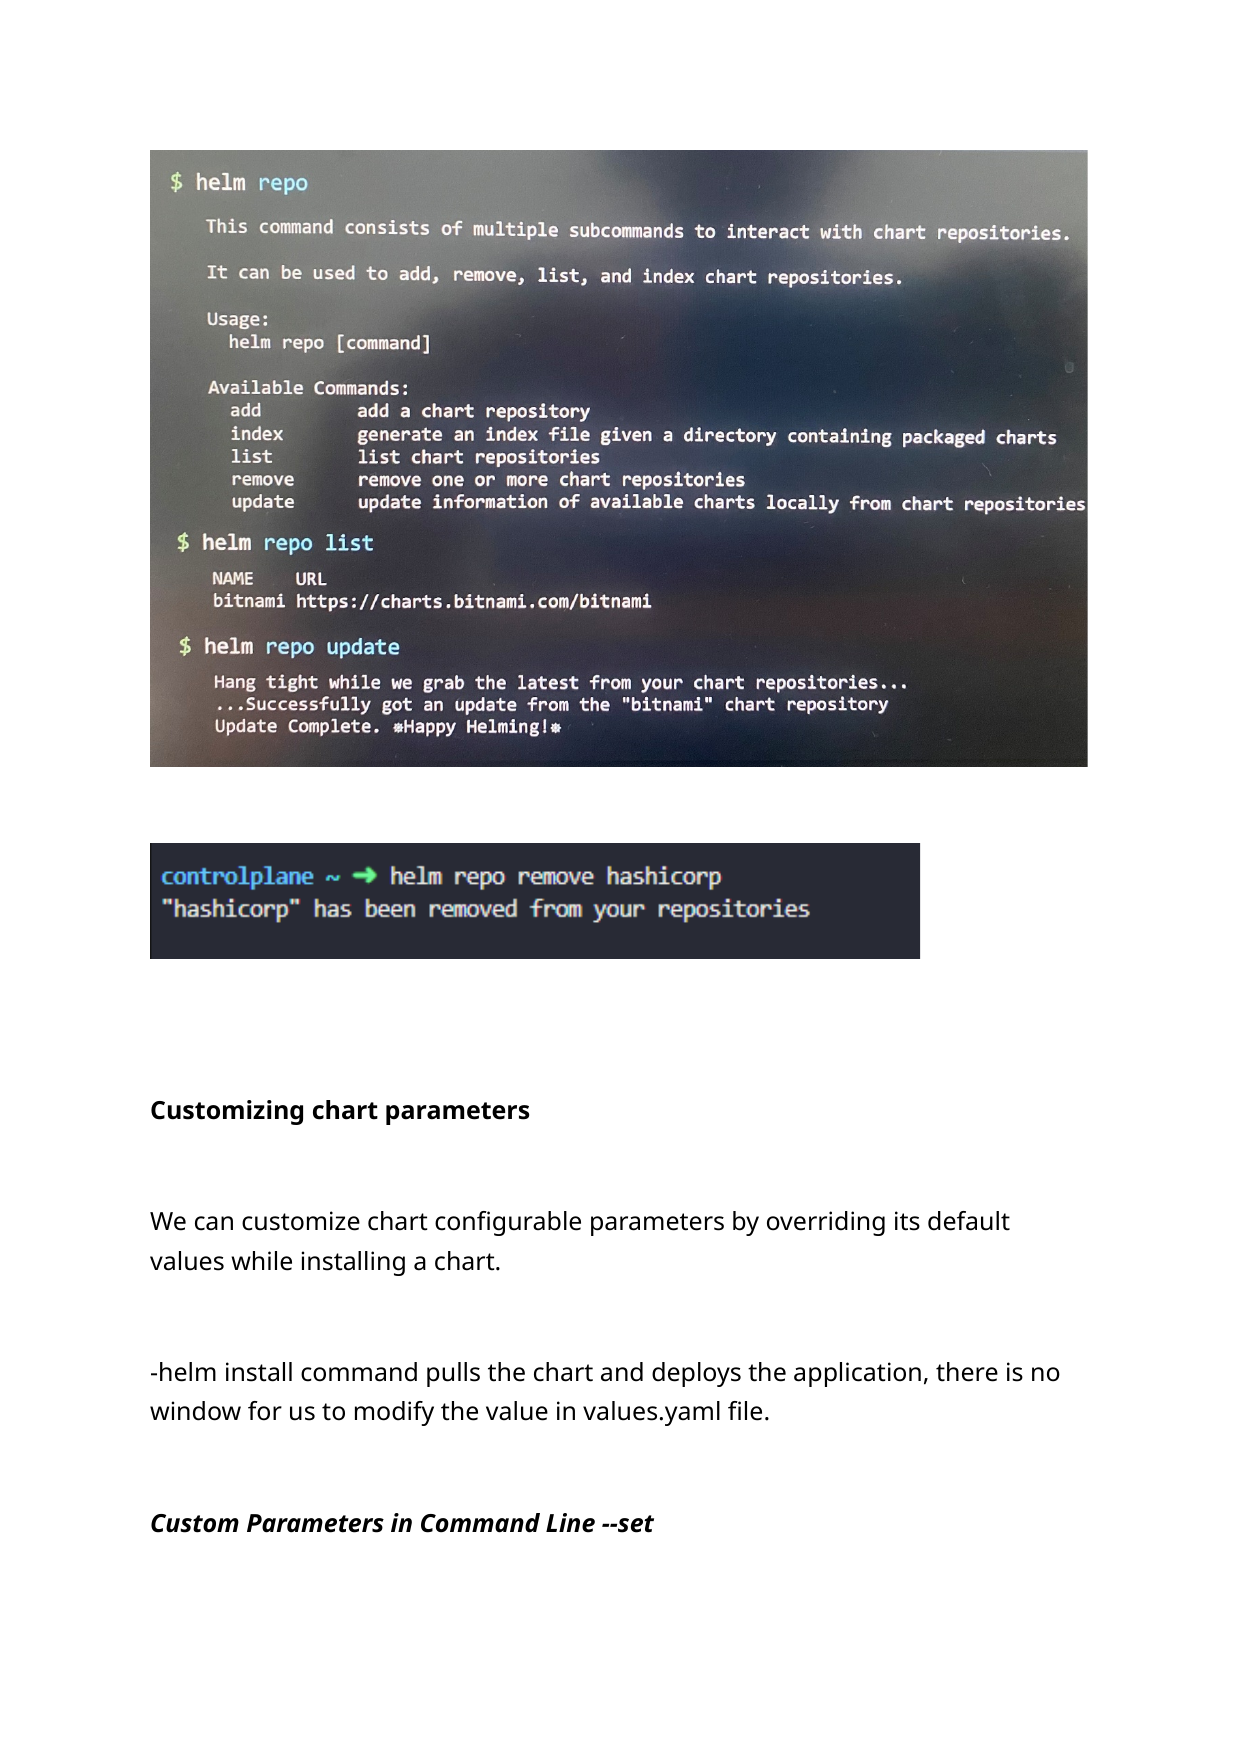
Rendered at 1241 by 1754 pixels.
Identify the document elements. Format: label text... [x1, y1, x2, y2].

picture [150, 843, 921, 959]
text We can customize chart configurable parameters by overriding its default values while installing a chart. [150, 1204, 1090, 1277]
text Custom Parameters in Command Line --set [150, 1506, 1090, 1540]
text -helm install command pulls the chart and deploys the application, there is no window for us to modify the value in values.yaml file. [150, 1355, 1090, 1428]
picture [150, 150, 1088, 767]
text Customizing chart parameters [150, 1092, 1090, 1126]
